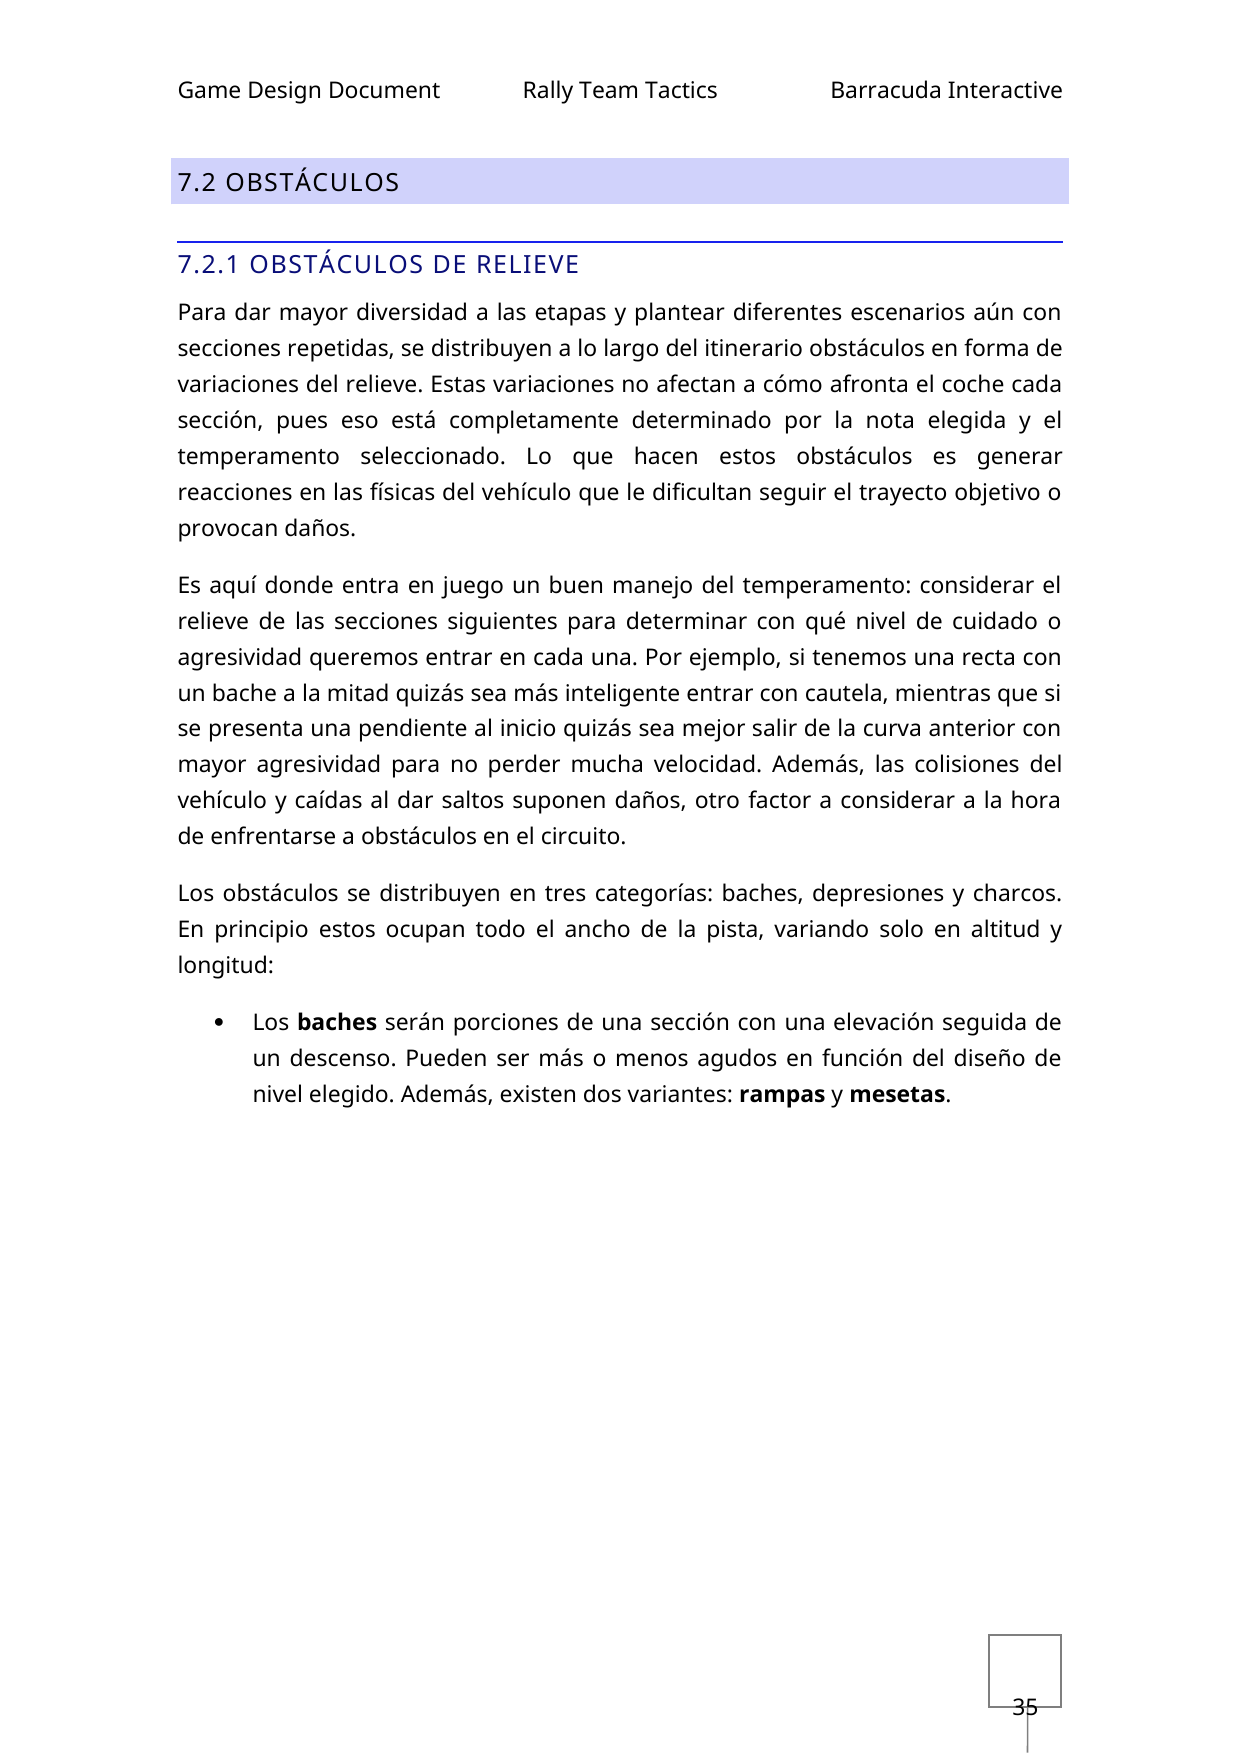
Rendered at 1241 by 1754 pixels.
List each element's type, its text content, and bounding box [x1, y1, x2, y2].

subtitle 7.2.1 Obstáculos de relieve [177, 243, 1063, 281]
list Los baches serán porciones de una sección con una elevación seguida de un descenso. Pueden ser más o menos agudos en función del diseño de nivel elegido. Además, existen dos variantes: rampas y mesetas. [215, 1006, 1063, 1109]
text Es aquí donde entra en juego un buen manejo del temperamento: considerar el relieve de las secciones siguientes para determinar con qué nivel de cuidado o agresividad queremos entrar en cada una. Por ejemplo, si tenemos una recta con un bache a la mitad quizás sea más inteligente entrar con cautela, mientras que si se presenta una pendiente al inicio quizás sea mejor salir de la curva anterior con mayor agresividad para no perder mucha velocidad. Además, las colisiones del vehículo y caídas al dar saltos suponen daños, otro factor a considerar a la hora de enfrentarse a obstáculos en el circuito. [177, 569, 1063, 851]
text Los obstáculos se distribuyen en tres categorías: baches, depresiones y charcos. En principio estos ocupan todo el ancho de la pista, variando solo en altitud y longitud: [177, 877, 1063, 980]
subtitle 7.2 Obstáculos [177, 164, 1063, 198]
text Para dar mayor diversidad a las etapas y plantear diferentes escenarios aún con secciones repetidas, se distribuyen a lo largo del itinerario obstáculos en forma de variaciones del relieve. Estas variaciones no afectan a cómo afronta el coche cada sección, pues eso está completamente determinado por la nota elegida y el temperamento seleccionado. Lo que hacen estos obstáculos es generar reacciones en las físicas del vehículo que le dificultan seguir el trayecto objetivo o provocan daños. [177, 296, 1063, 543]
